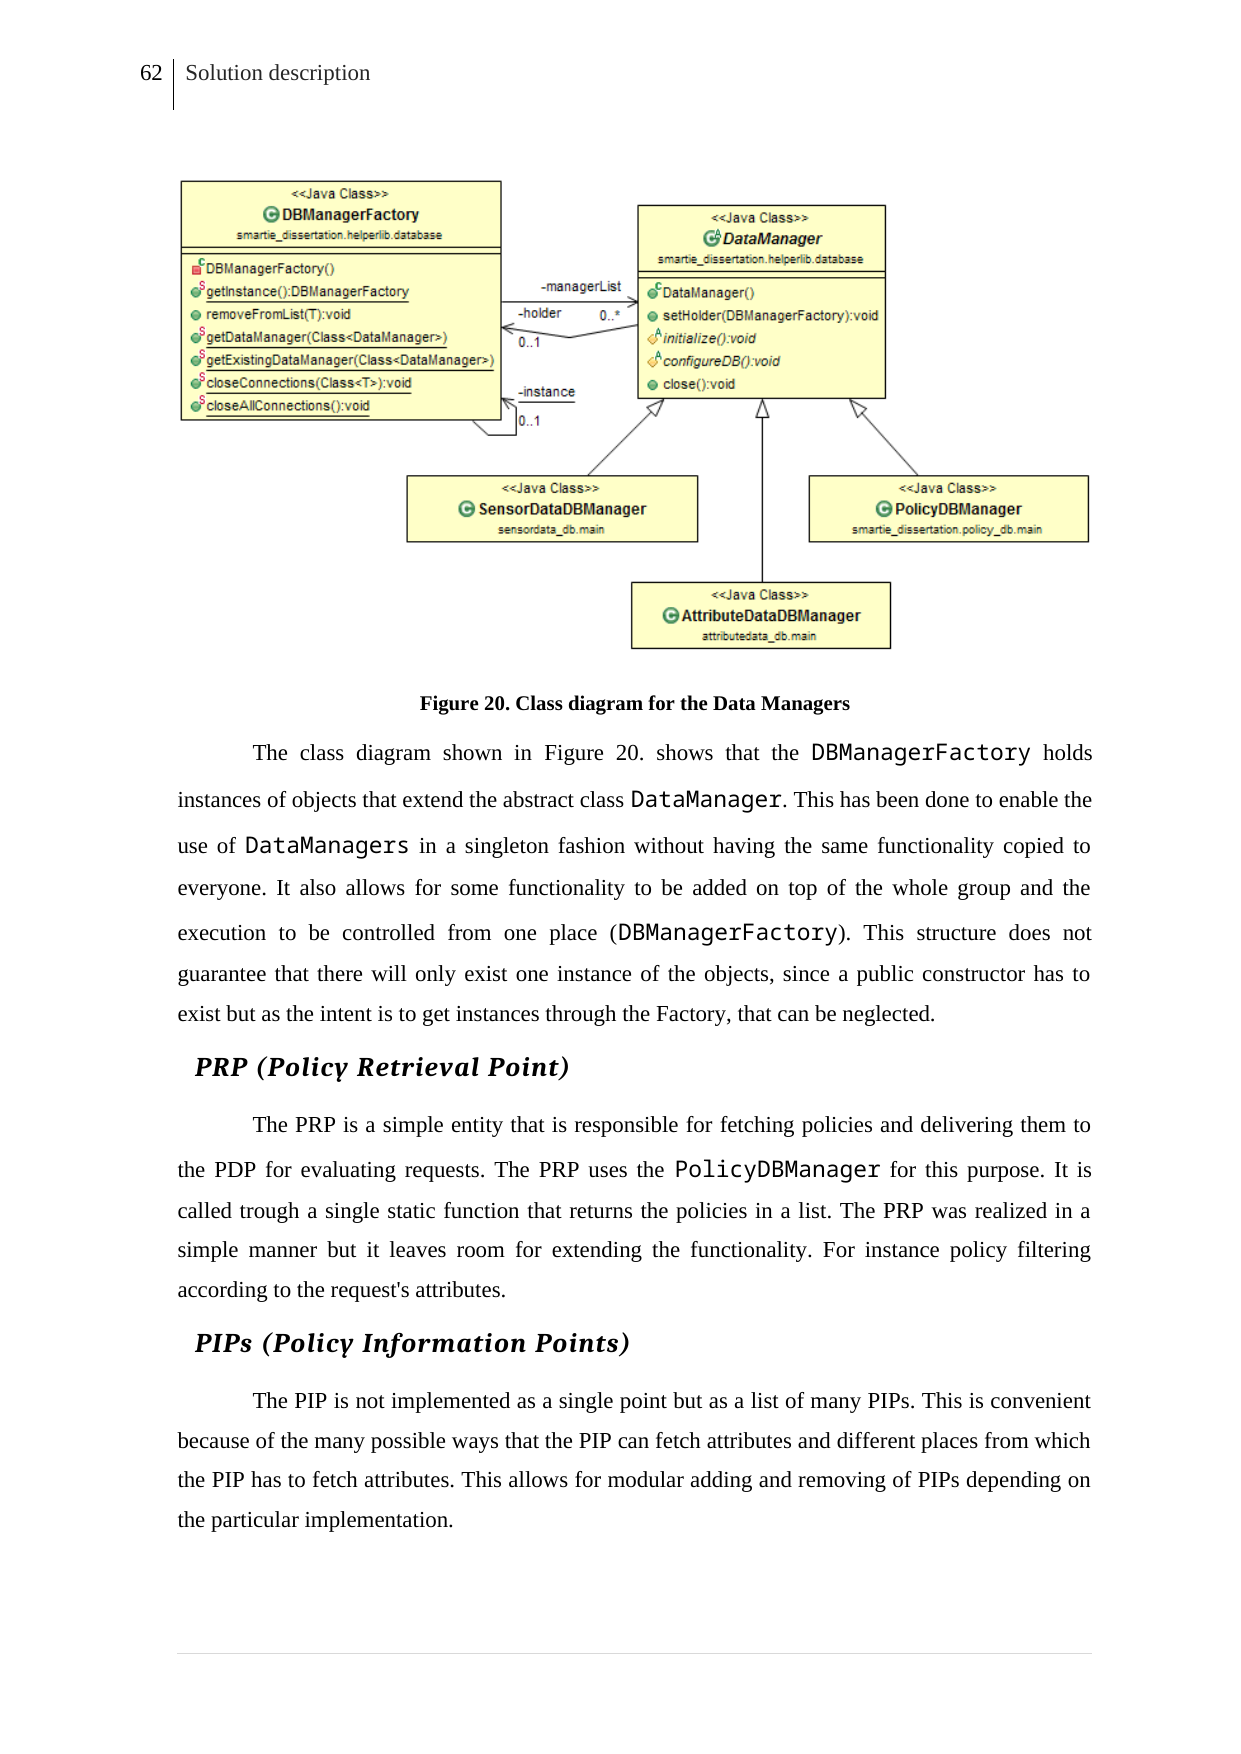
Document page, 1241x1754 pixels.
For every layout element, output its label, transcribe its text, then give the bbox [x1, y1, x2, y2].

picture [177, 177, 1093, 653]
text The class diagram shown in Figure 20. shows that the DBManagerFactory holds instances of objects that extend the abstract class DataManager. This has been done to enable the use of DataManagers in a singleton fashion without having the same functionality copied to everyone. It also allows for some functionality to be added on top of the whole group and the execution to be controlled from one place (DBManagerFactory). This structure does not guarantee that there will only exist one instance of the objects, since a public constructor has to exist but as the intent is to get instances through the Factory, that can be neglected. [177, 736, 1092, 1026]
text The PIP is not implemented as a single point but as a list of many PIPs. This is convenient because of the many possible ways that the PIP can fetch attributes and different places from which the PIP has to fetch attributes. This allows for modular adding and removing of PIPs depending on the particular implementation. [177, 1387, 1092, 1532]
text The PRP is a simple entity that is responsible for fetching policies and delivering them to the PDP for evaluating requests. The PRP uses the PolicyDBManager for this purpose. It is called trough a single static function that returns the policies in a list. The PRP was realized in a simple manner but it leaves room for extending the functionality. For instance policy filtering according to the request's attributes. [177, 1111, 1092, 1302]
subtitle PRP (Policy Retrieval Point) [195, 1052, 1092, 1083]
subtitle PIPs (Policy Information Points) [195, 1328, 1092, 1359]
